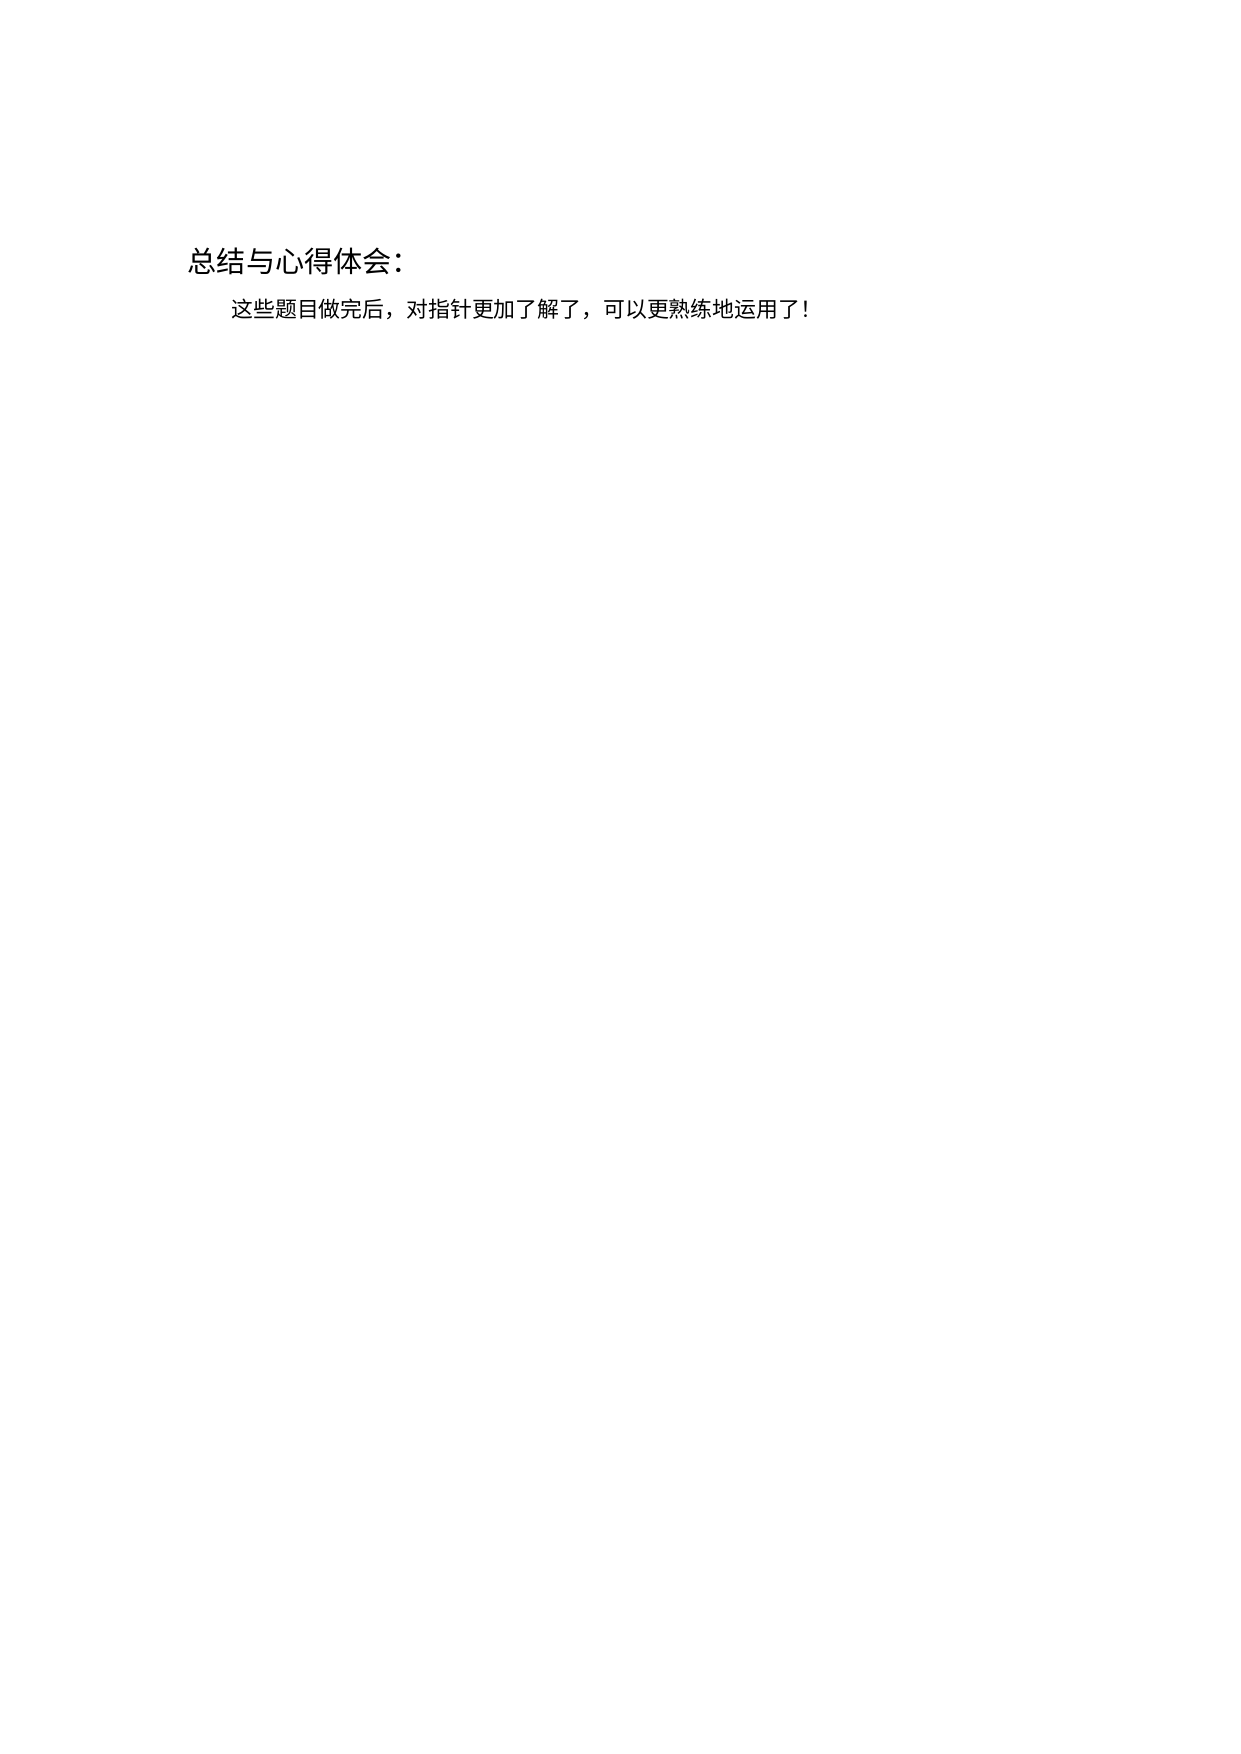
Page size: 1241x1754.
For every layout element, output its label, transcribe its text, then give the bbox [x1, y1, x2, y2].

text 这些题目做完后，对指针更加了解了，可以更熟练地运用了！ [187, 292, 1053, 324]
text 总结与心得体会： [187, 227, 1053, 292]
